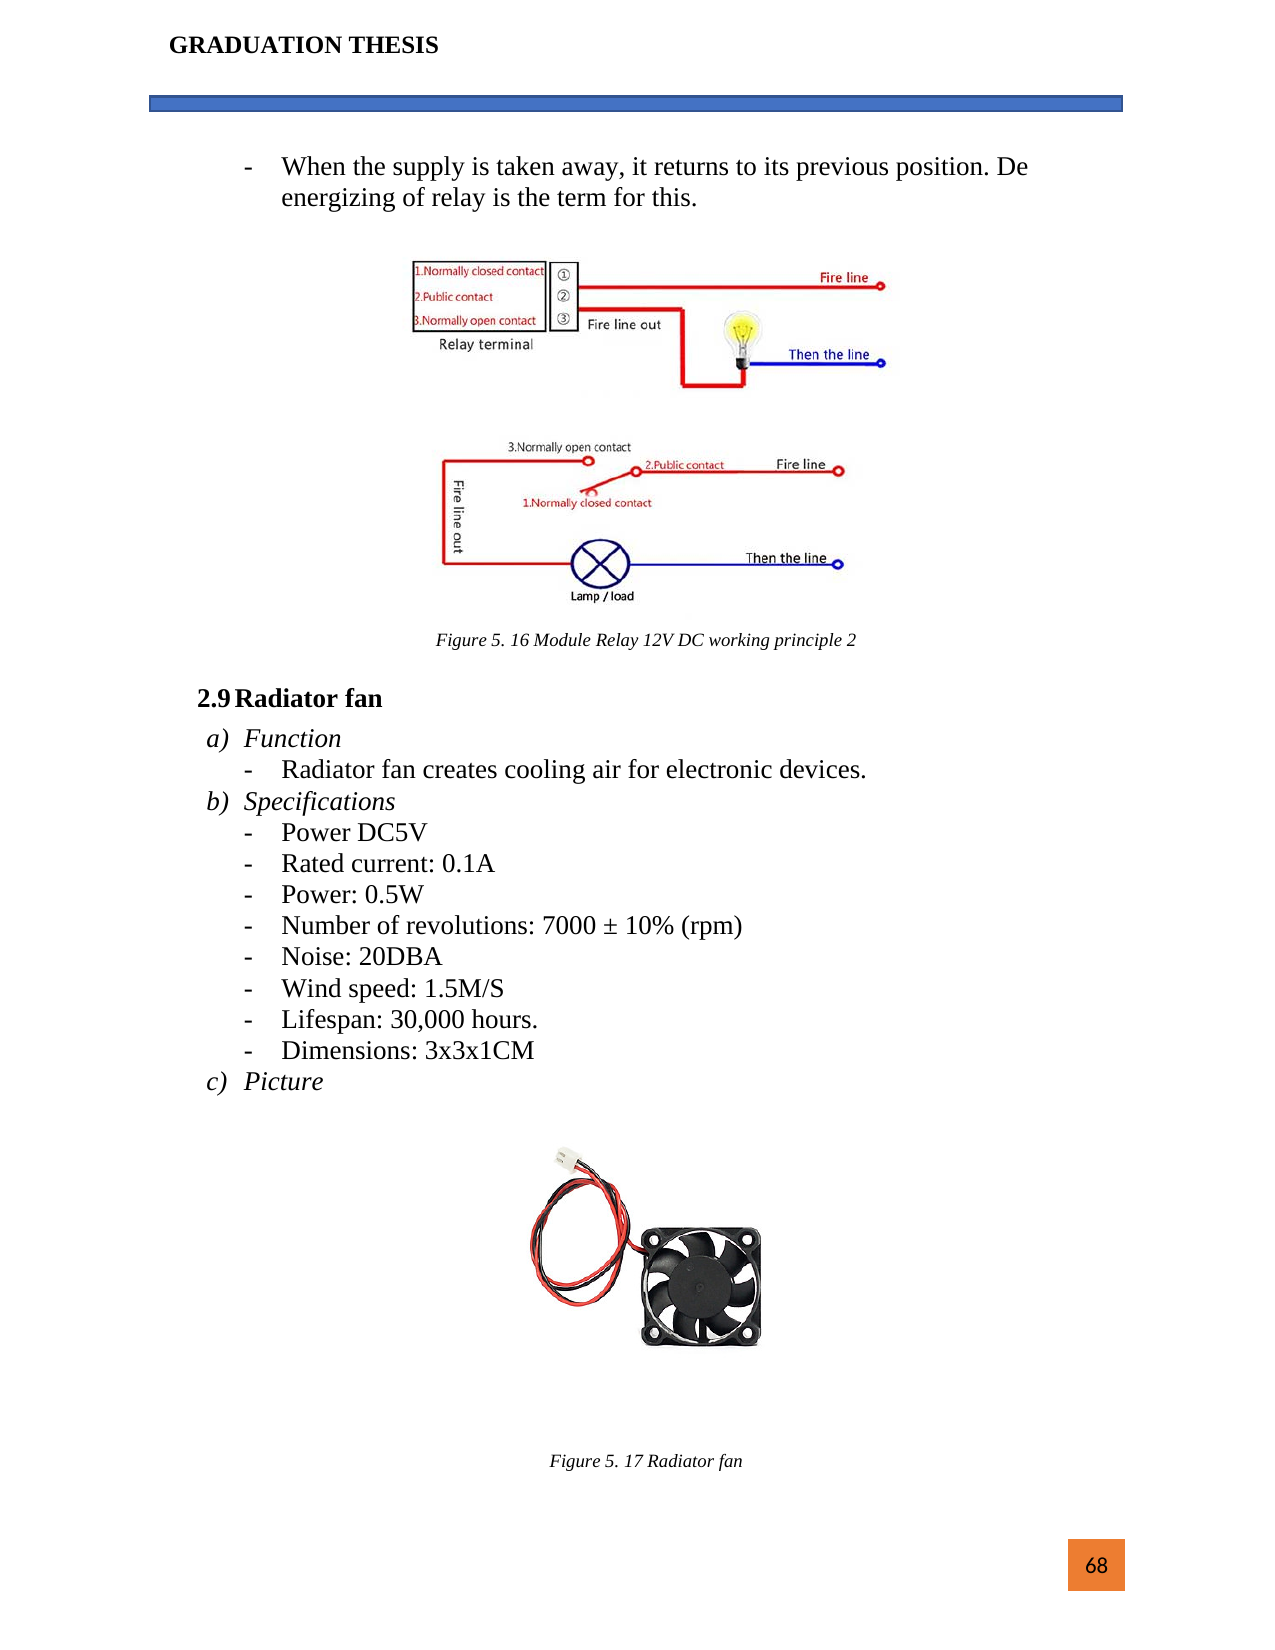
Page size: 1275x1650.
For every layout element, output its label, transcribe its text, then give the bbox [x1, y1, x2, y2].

list Rated current: 0.1A [244, 847, 1125, 878]
picture [479, 1096, 815, 1431]
list When the supply is taken away, it returns to its previous position. De energizing of relay is the term for this. [244, 150, 1125, 212]
list Number of revolutions: 7000 ± 10% (rpm) [244, 909, 1125, 941]
list Specifications [206, 785, 1125, 816]
list Function [206, 722, 1125, 754]
subtitle Radiator fan [197, 682, 1125, 713]
list Radiator fan creates cooling air for electronic devices. [244, 754, 1125, 785]
list Power DC5V [244, 816, 1125, 847]
list Lifespan: 30,000 hours. [244, 1003, 1125, 1034]
list Wind speed: 1.5M/S [244, 972, 1125, 1003]
list Power: 0.5W [244, 878, 1125, 909]
picture [313, 212, 981, 629]
list Dimensions: 3x3x1CM [244, 1034, 1125, 1065]
list Noise: 20DBA [244, 941, 1125, 972]
list Picture [206, 1065, 1125, 1096]
